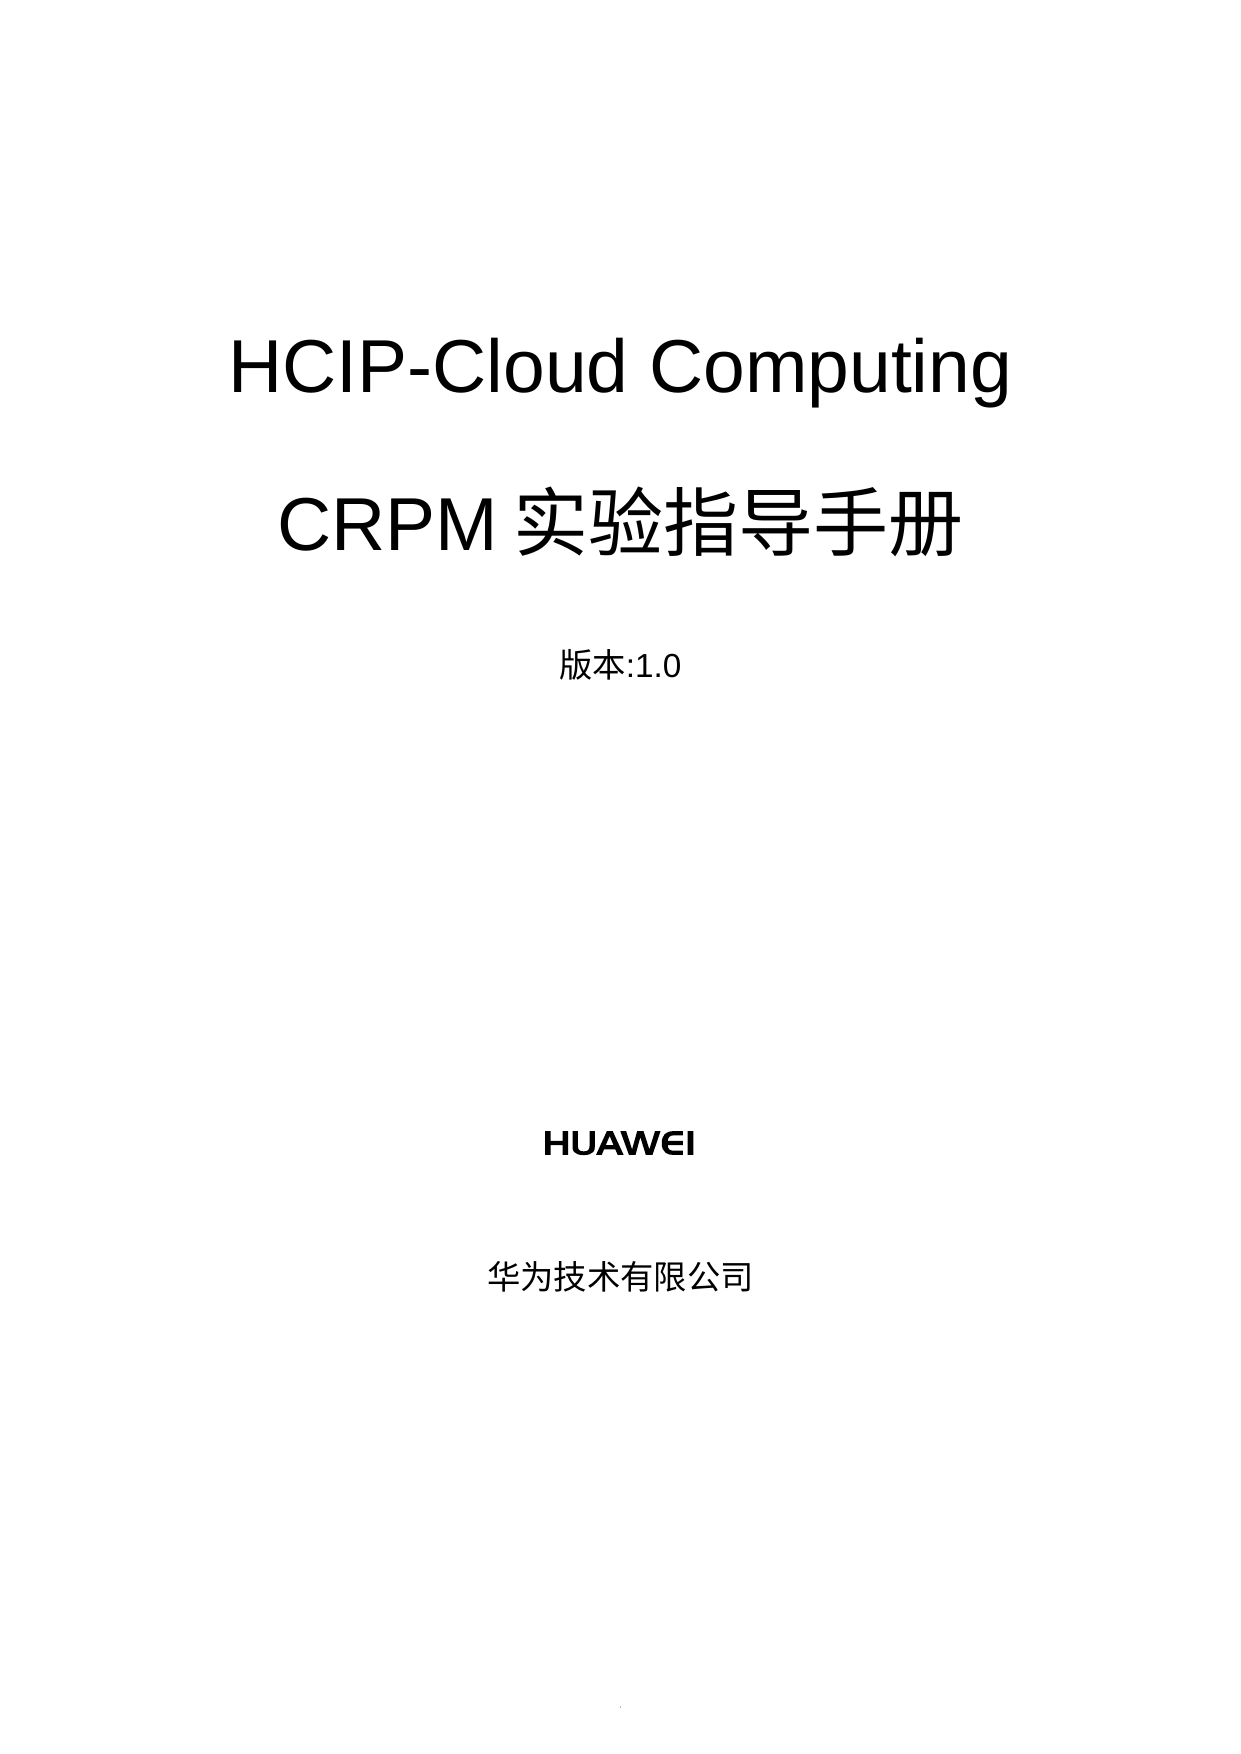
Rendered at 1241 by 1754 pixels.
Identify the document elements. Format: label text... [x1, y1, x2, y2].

text 版本:1.0 [0, 639, 1240, 687]
text HCIP-Cloud Computing [0, 322, 1240, 408]
text 华为技术有限公司 [0, 1251, 1240, 1299]
text CRPM实验指导手册 [0, 464, 1240, 572]
